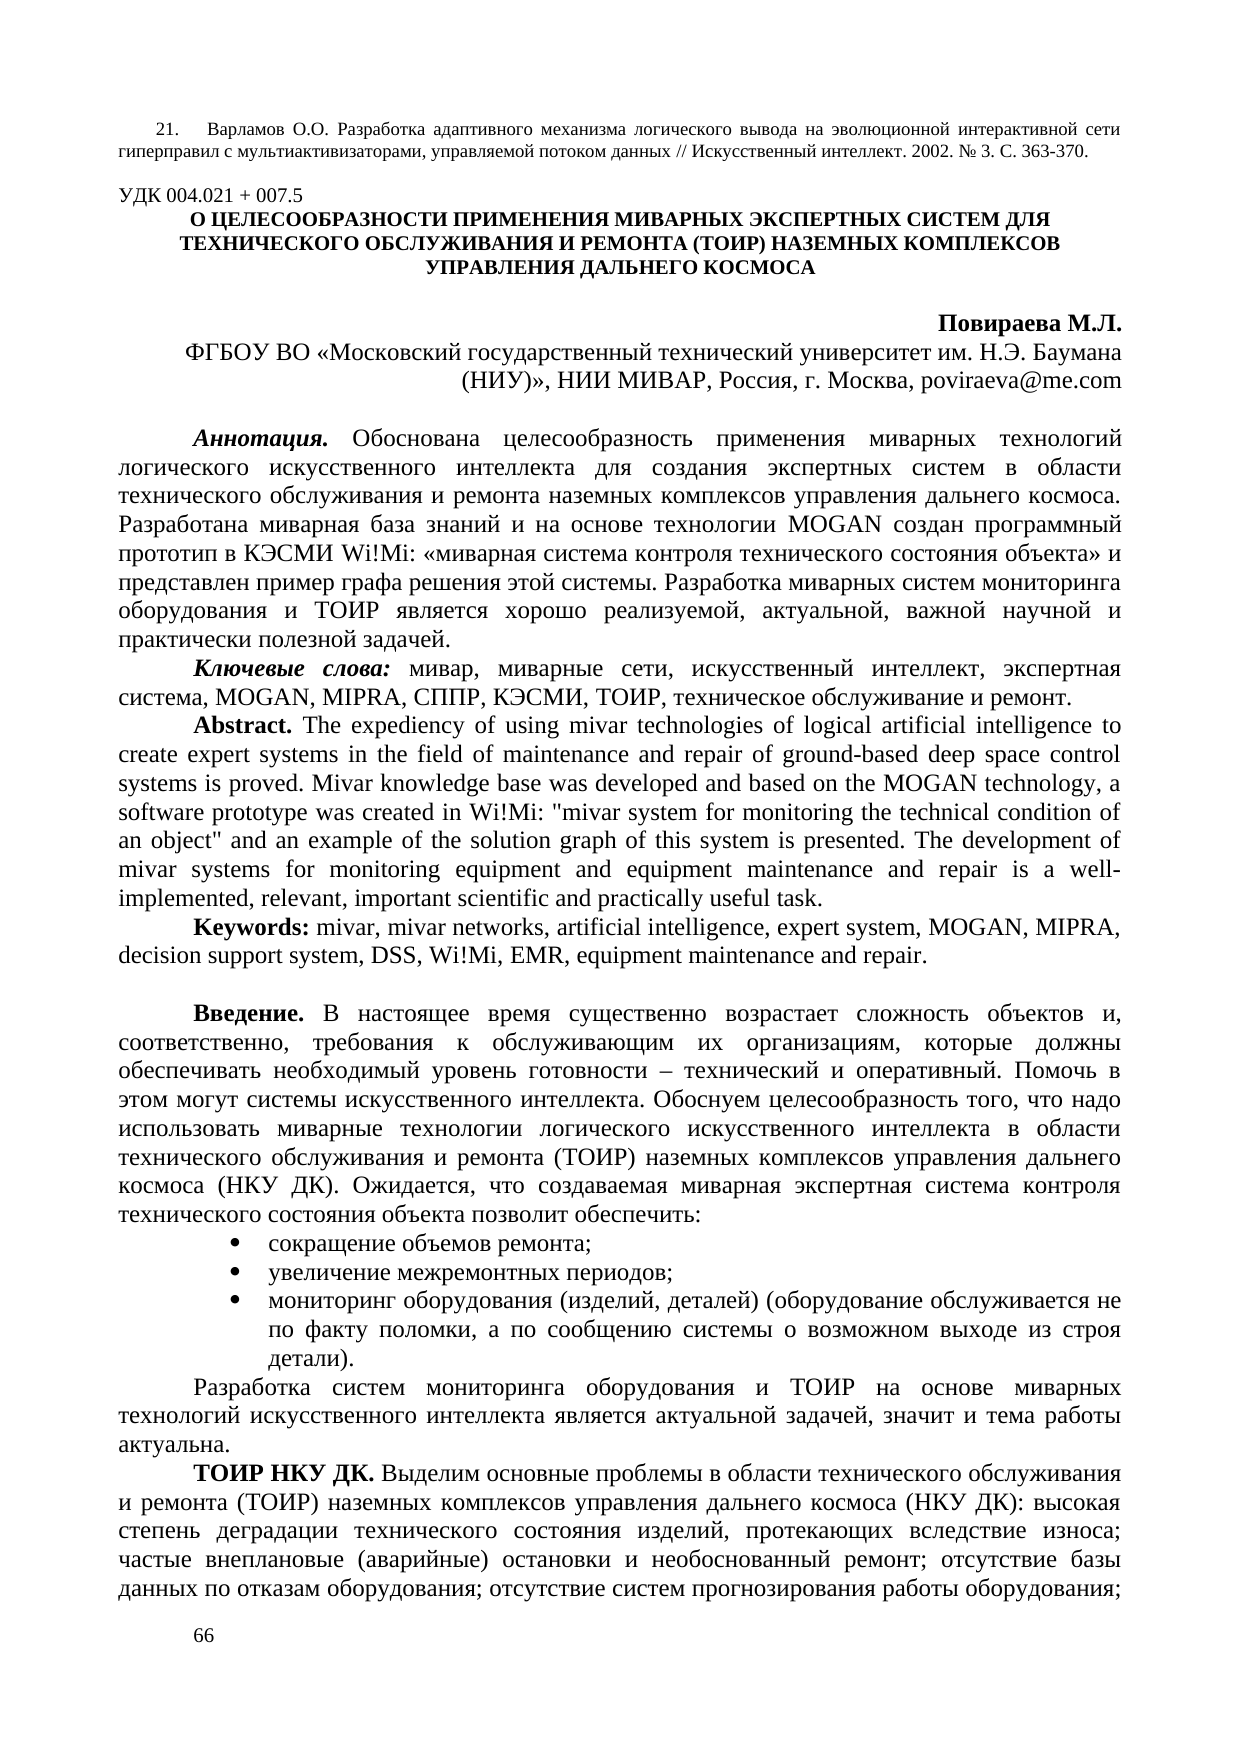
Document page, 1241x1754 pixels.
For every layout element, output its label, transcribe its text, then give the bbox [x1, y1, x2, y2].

list сокращение объемов ремонта; [231, 1228, 1122, 1257]
list мониторинг оборудования (изделий, деталей) (оборудование обслуживается не по факту поломки, а по сообщению системы о возможном выходе из строя детали). [231, 1285, 1122, 1372]
text Аннотация. Обоснована целесообразность применения миварных технологий логического искусственного интеллекта для создания экспертных систем в области технического обслуживания и ремонта наземных комплексов управления дальнего космоса. Разработана миварная база знаний и на основе технологии MOGAN создан программный прототип в КЭСМИ Wi!Mi: «миварная система контроля технического состояния объекта» и представлен пример графа решения этой системы. Разработка миварных систем мониторинга оборудования и ТОИР является хорошо реализуемой, актуальной, важной научной и практически полезной задачей. [118, 423, 1122, 653]
text Введение. В настоящее время существенно возрастает сложность объектов и, соответственно, требования к обслуживающим их организациям, которые должны обеспечивать необходимый уровень готовности – технический и оперативный. Помочь в этом могут системы искусственного интеллекта. Обоснуем целесообразность того, что надо использовать миварные технологии логического искусственного интеллекта в области технического обслуживания и ремонта (ТОИР) наземных комплексов управления дальнего космоса (НКУ ДК). Ожидается, что создаваемая миварная экспертная система контроля технического состояния объекта позволит обеспечить: [118, 998, 1122, 1228]
list Варламов О.О. Разработка адаптивного механизма логического вывода на эволюционной интерактивной сети гиперправил с мультиактивизаторами, управляемой потоком данных // Искусственный интеллект. 2002. № 3. С. 363-370. [118, 118, 1122, 161]
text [118, 1458, 1122, 1602]
text Ключевые слова: мивар, миварные сети, искусственный интеллект, экспертная система, MOGAN, MIPRA, СППР, КЭСМИ, ТОИР, техническое обслуживание и ремонт. [118, 653, 1122, 710]
text Повираева М.Л. [118, 308, 1122, 337]
text О ЦЕЛЕСООБРАЗНОСТИ ПРИМЕНЕНИЯ МИВАРНЫХ ЭКСПЕРТНЫХ СИСТЕМ ДЛЯ ТЕХНИЧЕСКОГО ОБСЛУЖИВАНИЯ И РЕМОНТА (ТОИР) НАЗЕМНЫХ КОМПЛЕКСОВ УПРАВЛЕНИЯ ДАЛЬНЕГО КОСМОСА [118, 207, 1122, 279]
text Разработка систем мониторинга оборудования и ТОИР на основе миварных технологий искусственного интеллекта является актуальной задачей, значит и тема работы актуальна. [118, 1372, 1122, 1458]
text Abstract. The expediency of using mivar technologies of logical artificial intelligence to create expert systems in the field of maintenance and repair of ground-based deep space control systems is proved. Mivar knowledge base was developed and based on the MOGAN technology, a software prototype was created in Wi!Mi: "mivar system for monitoring the technical condition of an object" and an example of the solution graph of this system is presented. The development of mivar systems for monitoring equipment and equipment maintenance and repair is a well-implemented, relevant, important scientific and practically useful task. [118, 710, 1122, 912]
text Keywords: mivar, mivar networks, artificial intelligence, expert system, MOGAN, MIPRA, decision support system, DSS, Wi!Mi, EMR, equipment maintenance and repair. [118, 912, 1122, 969]
text ФГБОУ ВО «Московский государственный технический университет им. Н.Э. Баумана (НИУ)», НИИ МИВАР, Россия, г. Москва, poviraeva@me.com [118, 337, 1122, 394]
text УДК 004.021 + 007.5 [118, 183, 1122, 207]
list увеличение межремонтных периодов; [231, 1257, 1122, 1285]
